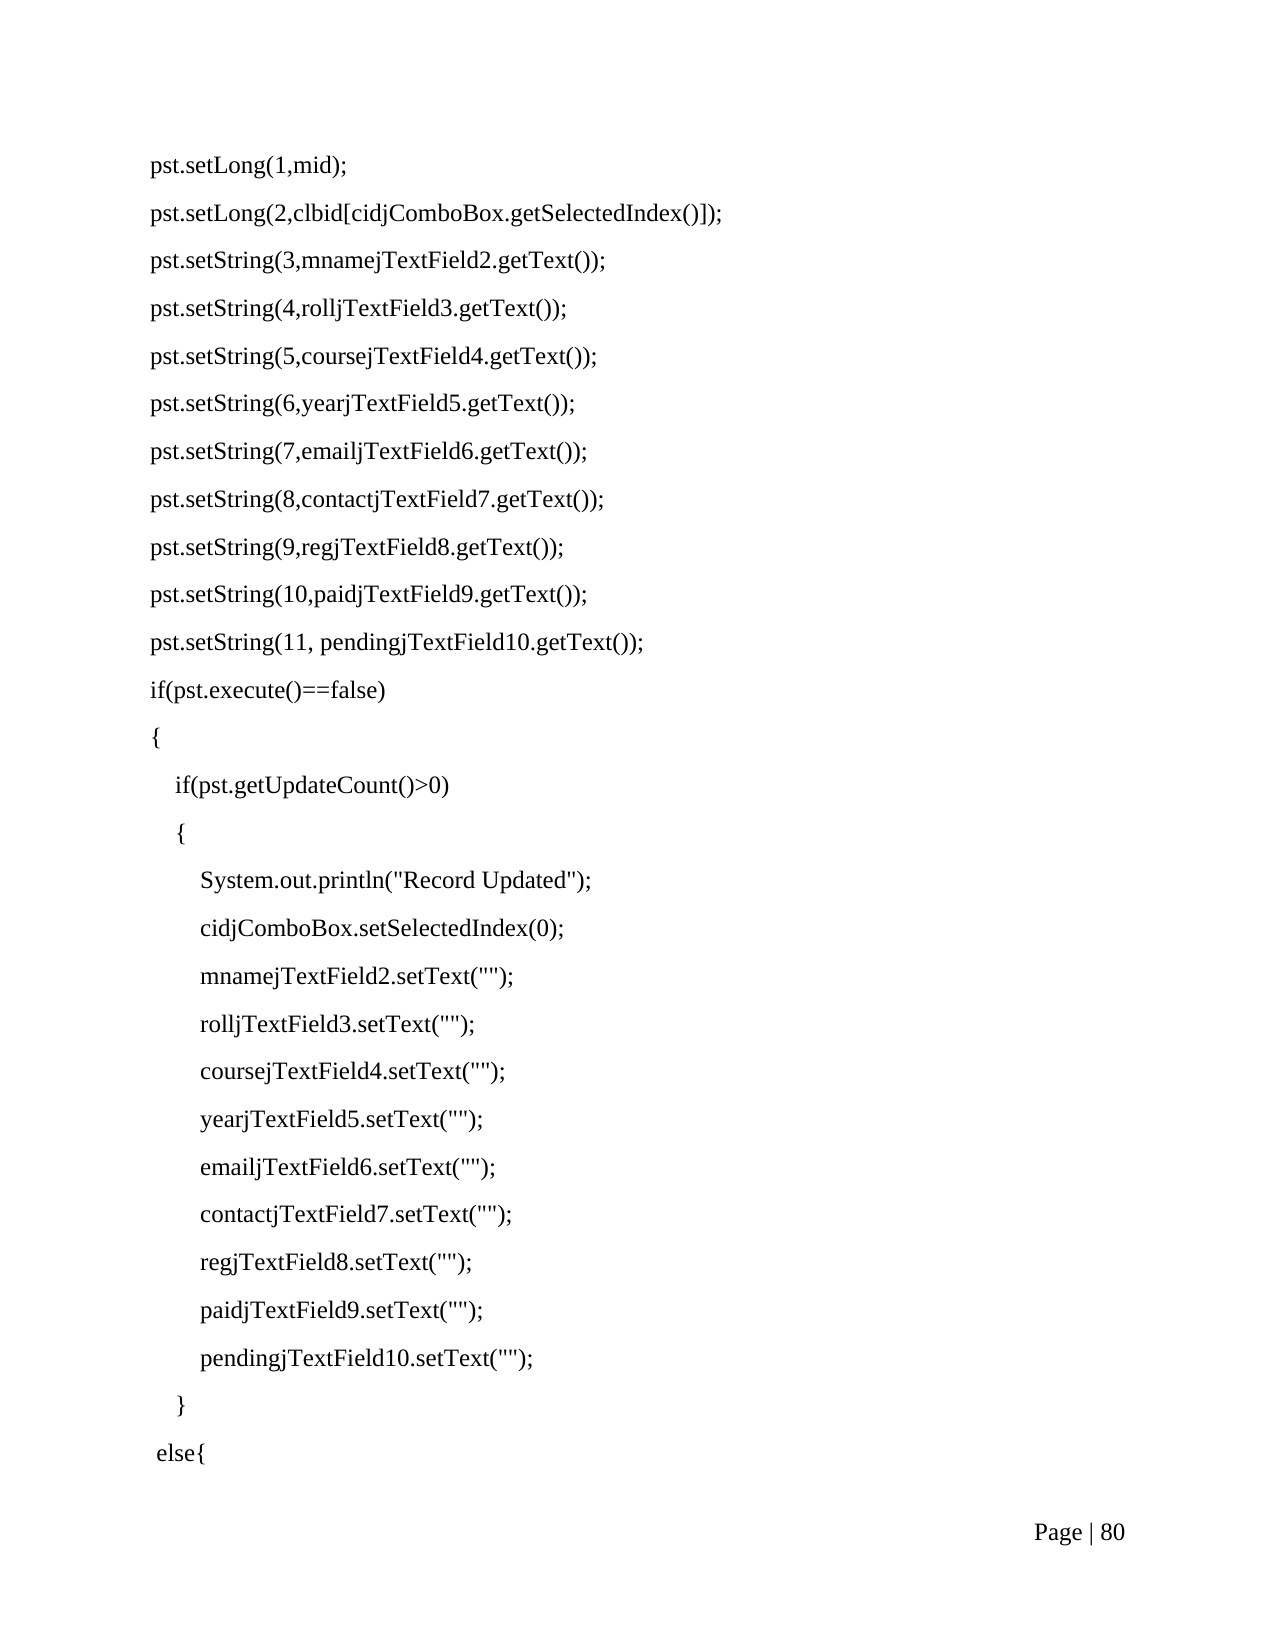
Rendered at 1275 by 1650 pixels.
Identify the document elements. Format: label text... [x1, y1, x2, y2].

text cidjComboBox.setSelectedIndex(0); [150, 913, 1125, 942]
text pst.setString(3,mnamejTextField2.getText()); [150, 245, 1125, 274]
text pst.setLong(1,mid); [150, 150, 1125, 179]
text { [150, 818, 1125, 847]
text pst.setString(7,emailjTextField6.getText()); [150, 436, 1125, 465]
text mnamejTextField2.setText(""); [150, 961, 1125, 990]
text contactjTextField7.setText(""); [150, 1199, 1125, 1228]
text yearjTextField5.setText(""); [150, 1104, 1125, 1133]
text regjTextField8.setText(""); [150, 1247, 1125, 1276]
text pst.setString(11, pendingjTextField10.getText()); [150, 627, 1125, 656]
text emailjTextField6.setText(""); [150, 1152, 1125, 1181]
text pst.setString(4,rolljTextField3.getText()); [150, 293, 1125, 322]
text pst.setString(10,paidjTextField9.getText()); [150, 579, 1125, 608]
text System.out.println("Record Updated"); [150, 866, 1125, 894]
text else{ [150, 1438, 1125, 1467]
text if(pst.execute()==false) [150, 675, 1125, 703]
text if(pst.getUpdateCount()>0) [150, 770, 1125, 799]
text pst.setString(6,yearjTextField5.getText()); [150, 388, 1125, 417]
text rolljTextField3.setText(""); [150, 1009, 1125, 1037]
text pst.setString(8,contactjTextField7.getText()); [150, 484, 1125, 513]
text pst.setLong(2,clbid[cidjComboBox.getSelectedIndex()]); [150, 198, 1125, 226]
text } [150, 1390, 1125, 1419]
text { [150, 722, 1125, 751]
text pst.setString(5,coursejTextField4.getText()); [150, 341, 1125, 369]
text pst.setString(9,regjTextField8.getText()); [150, 532, 1125, 560]
text coursejTextField4.setText(""); [150, 1056, 1125, 1085]
text paidjTextField9.setText(""); [150, 1295, 1125, 1324]
text pendingjTextField10.setText(""); [150, 1343, 1125, 1371]
